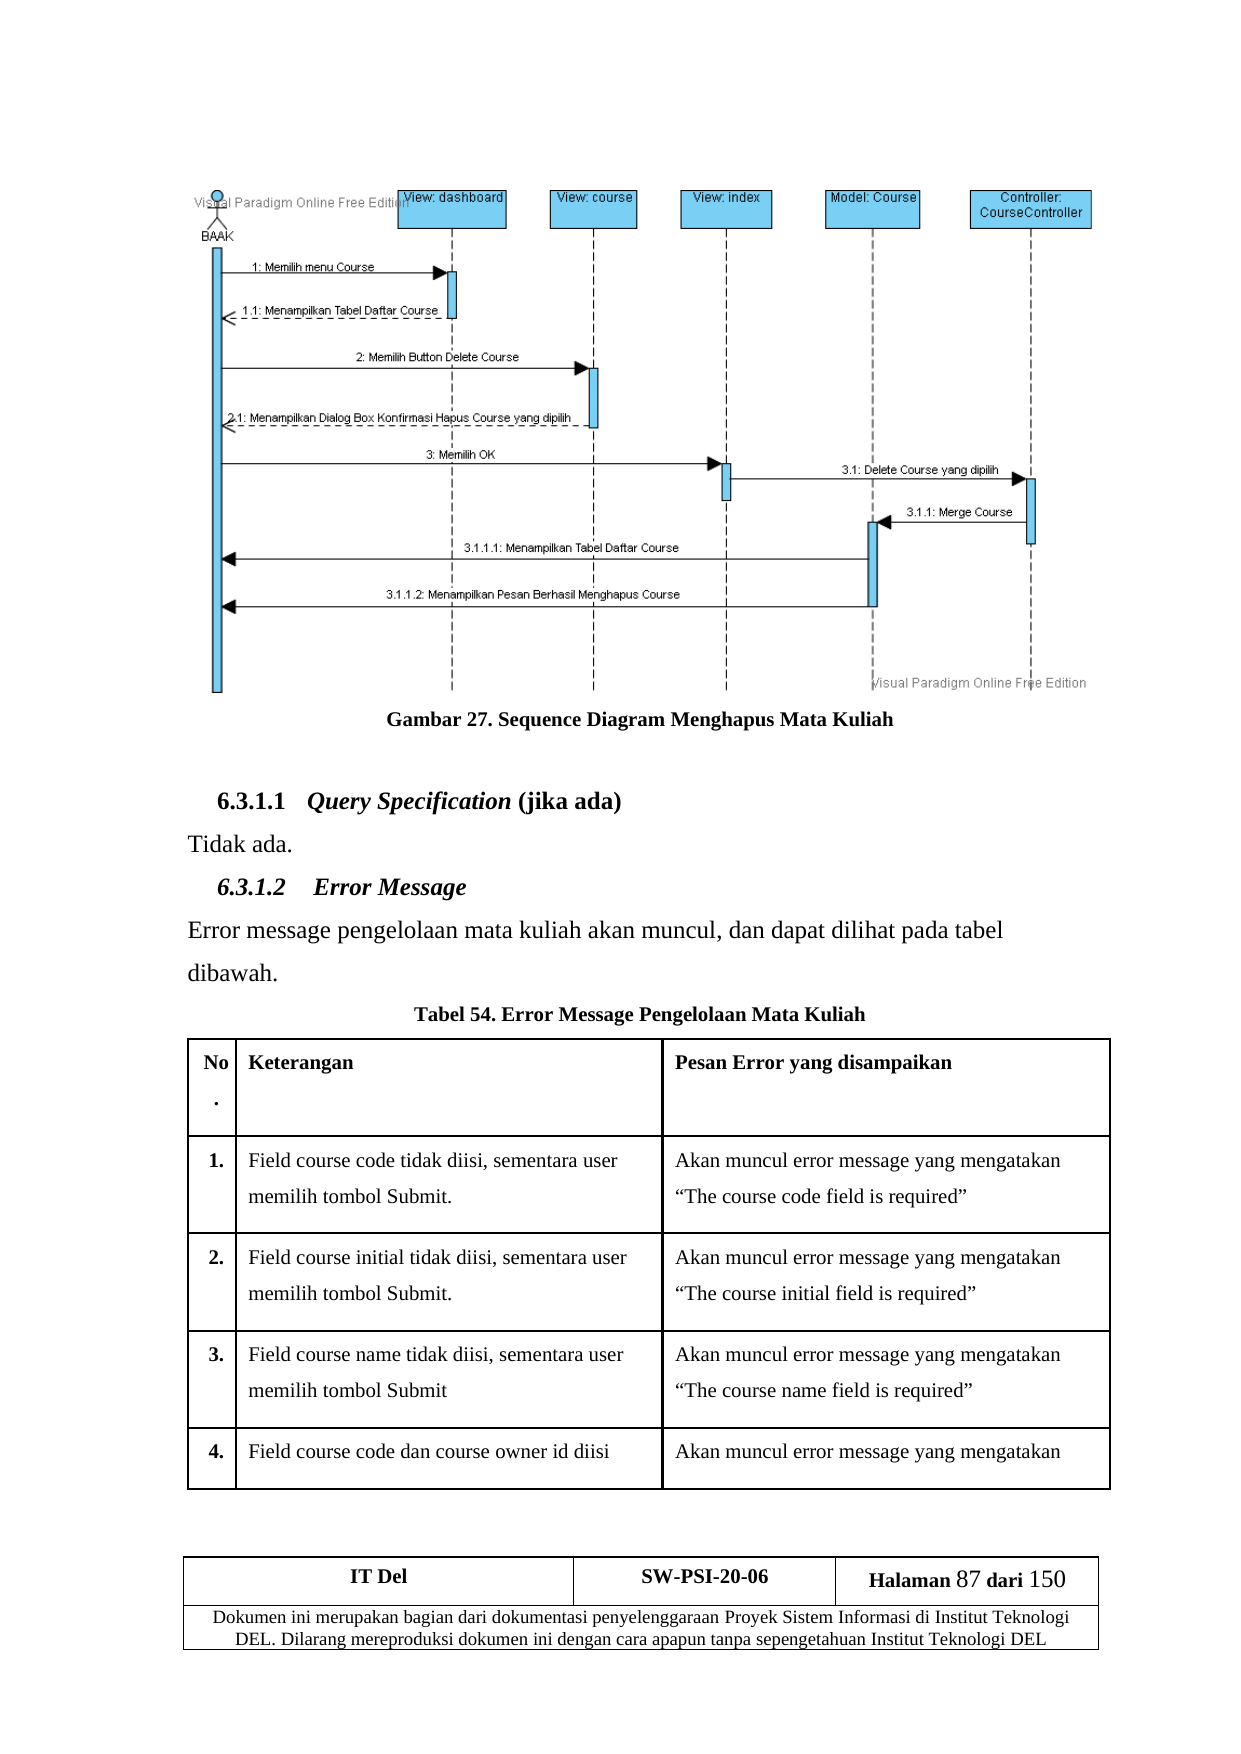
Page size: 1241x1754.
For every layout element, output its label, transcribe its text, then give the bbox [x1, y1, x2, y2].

picture [187, 190, 1092, 693]
text Tidak ada. [187, 829, 1092, 858]
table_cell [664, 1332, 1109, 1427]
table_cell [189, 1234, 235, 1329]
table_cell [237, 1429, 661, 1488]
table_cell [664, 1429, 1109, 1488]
text Error message pengelolaan mata kuliah akan muncul, dan dapat dilihat pada tabel dibawah. [187, 915, 1092, 987]
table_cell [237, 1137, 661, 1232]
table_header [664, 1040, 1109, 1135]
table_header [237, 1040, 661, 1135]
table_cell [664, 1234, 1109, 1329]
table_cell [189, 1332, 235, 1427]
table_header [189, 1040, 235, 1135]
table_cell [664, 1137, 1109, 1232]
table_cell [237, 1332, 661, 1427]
subtitle Error Message [217, 872, 1092, 901]
subtitle Query Specification (jika ada) [217, 786, 1092, 815]
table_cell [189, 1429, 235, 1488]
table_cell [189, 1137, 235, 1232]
text Gambar 27. Sequence Diagram Menghapus Mata Kuliah [187, 707, 1092, 731]
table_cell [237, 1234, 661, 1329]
text Tabel 54. Error Message Pengelolaan Mata Kuliah [187, 1002, 1092, 1026]
